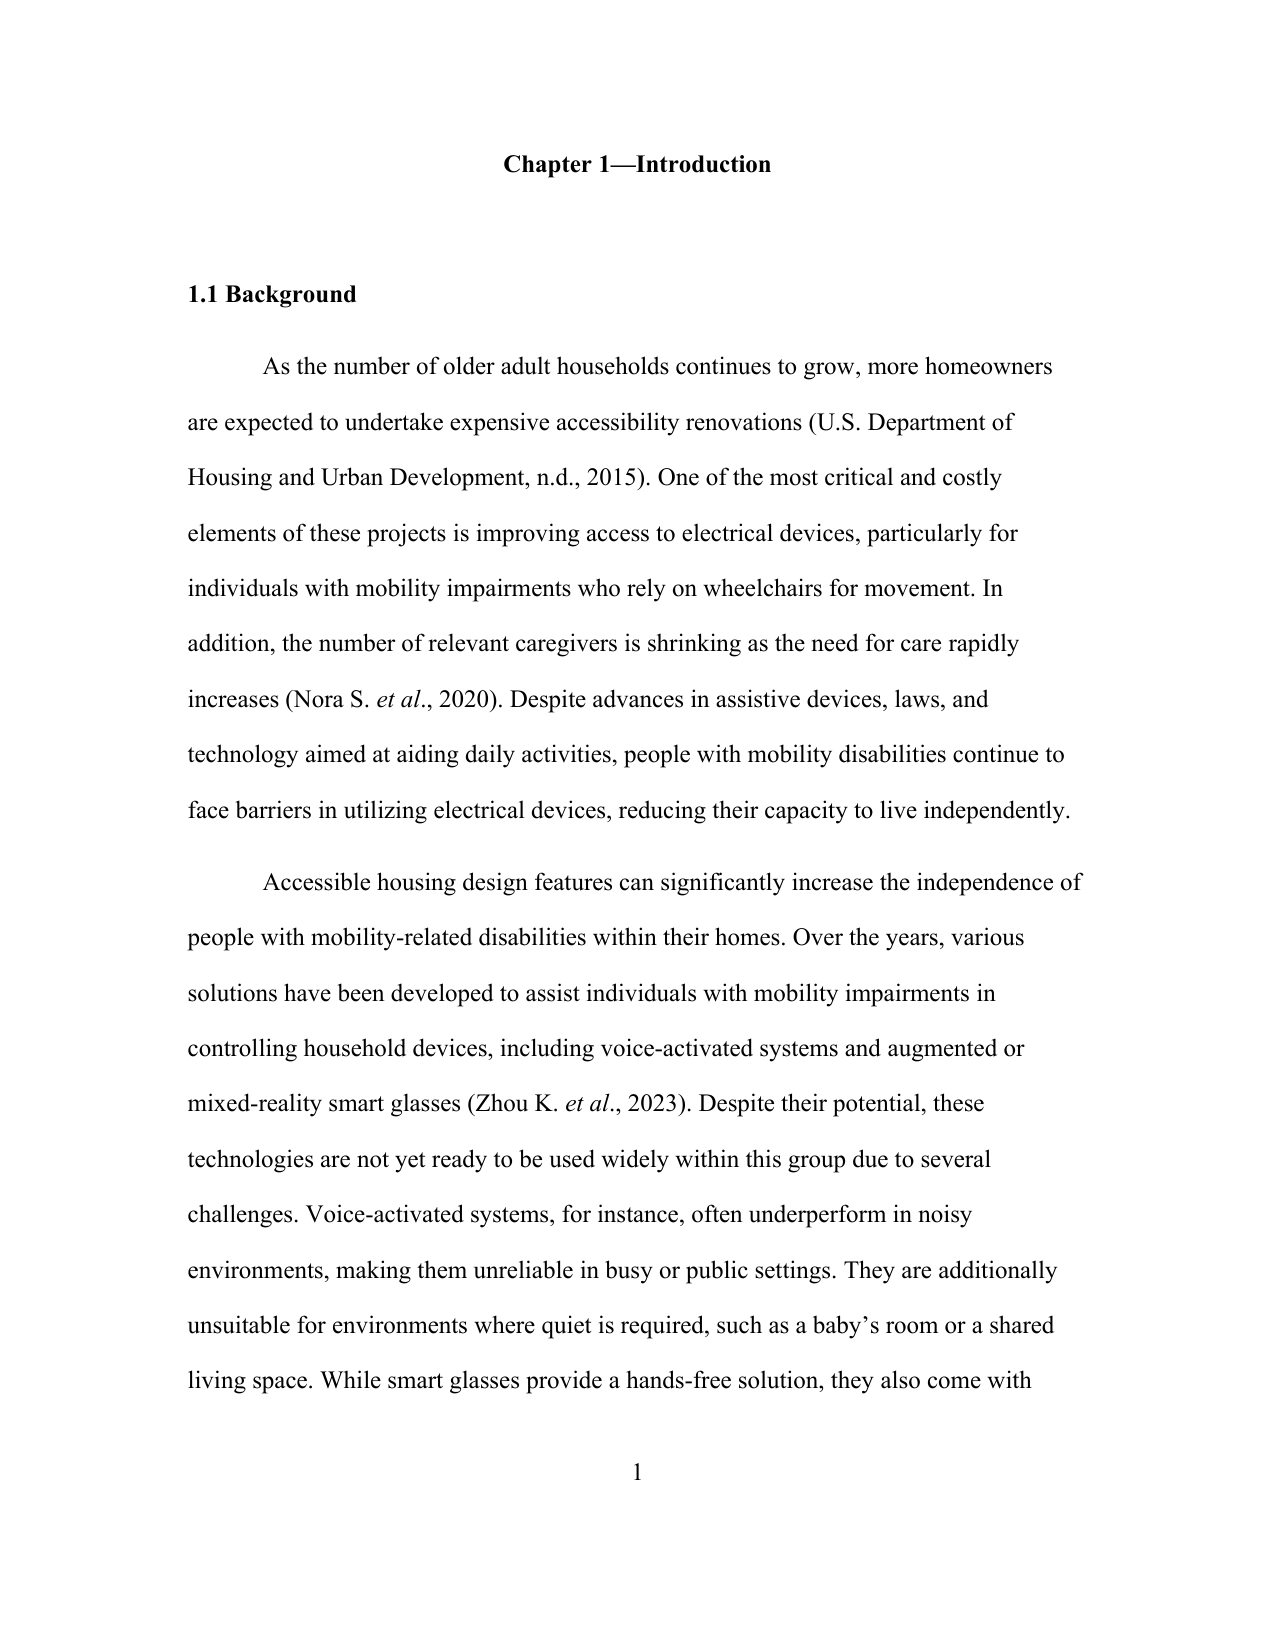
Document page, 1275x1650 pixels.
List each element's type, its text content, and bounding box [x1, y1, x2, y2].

text As the number of older adult households continues to grow, more homeowners are expected to undertake expensive accessibility renovations (U.S. Department of Housing and Urban Development, n.d., 2015). is improving access to electrical devices, particularly for individuals with mobility impairments who rely on wheelchairs for movement. In addition, the number of relevant caregivers is shrinking as the need for care rapidly increases (Nora S. et al., 2020). Despite advances in assistive devices, laws, and technology aimed at aiding daily activities, people with mobility disabilities continue to face barriers in utilizing electrical devices, reducing their capacity to live independently. [187, 352, 1087, 823]
subtitle Chapter 1—Introduction [187, 150, 1087, 178]
subtitle 1.1 Background [187, 280, 1087, 308]
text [187, 868, 1087, 1394]
